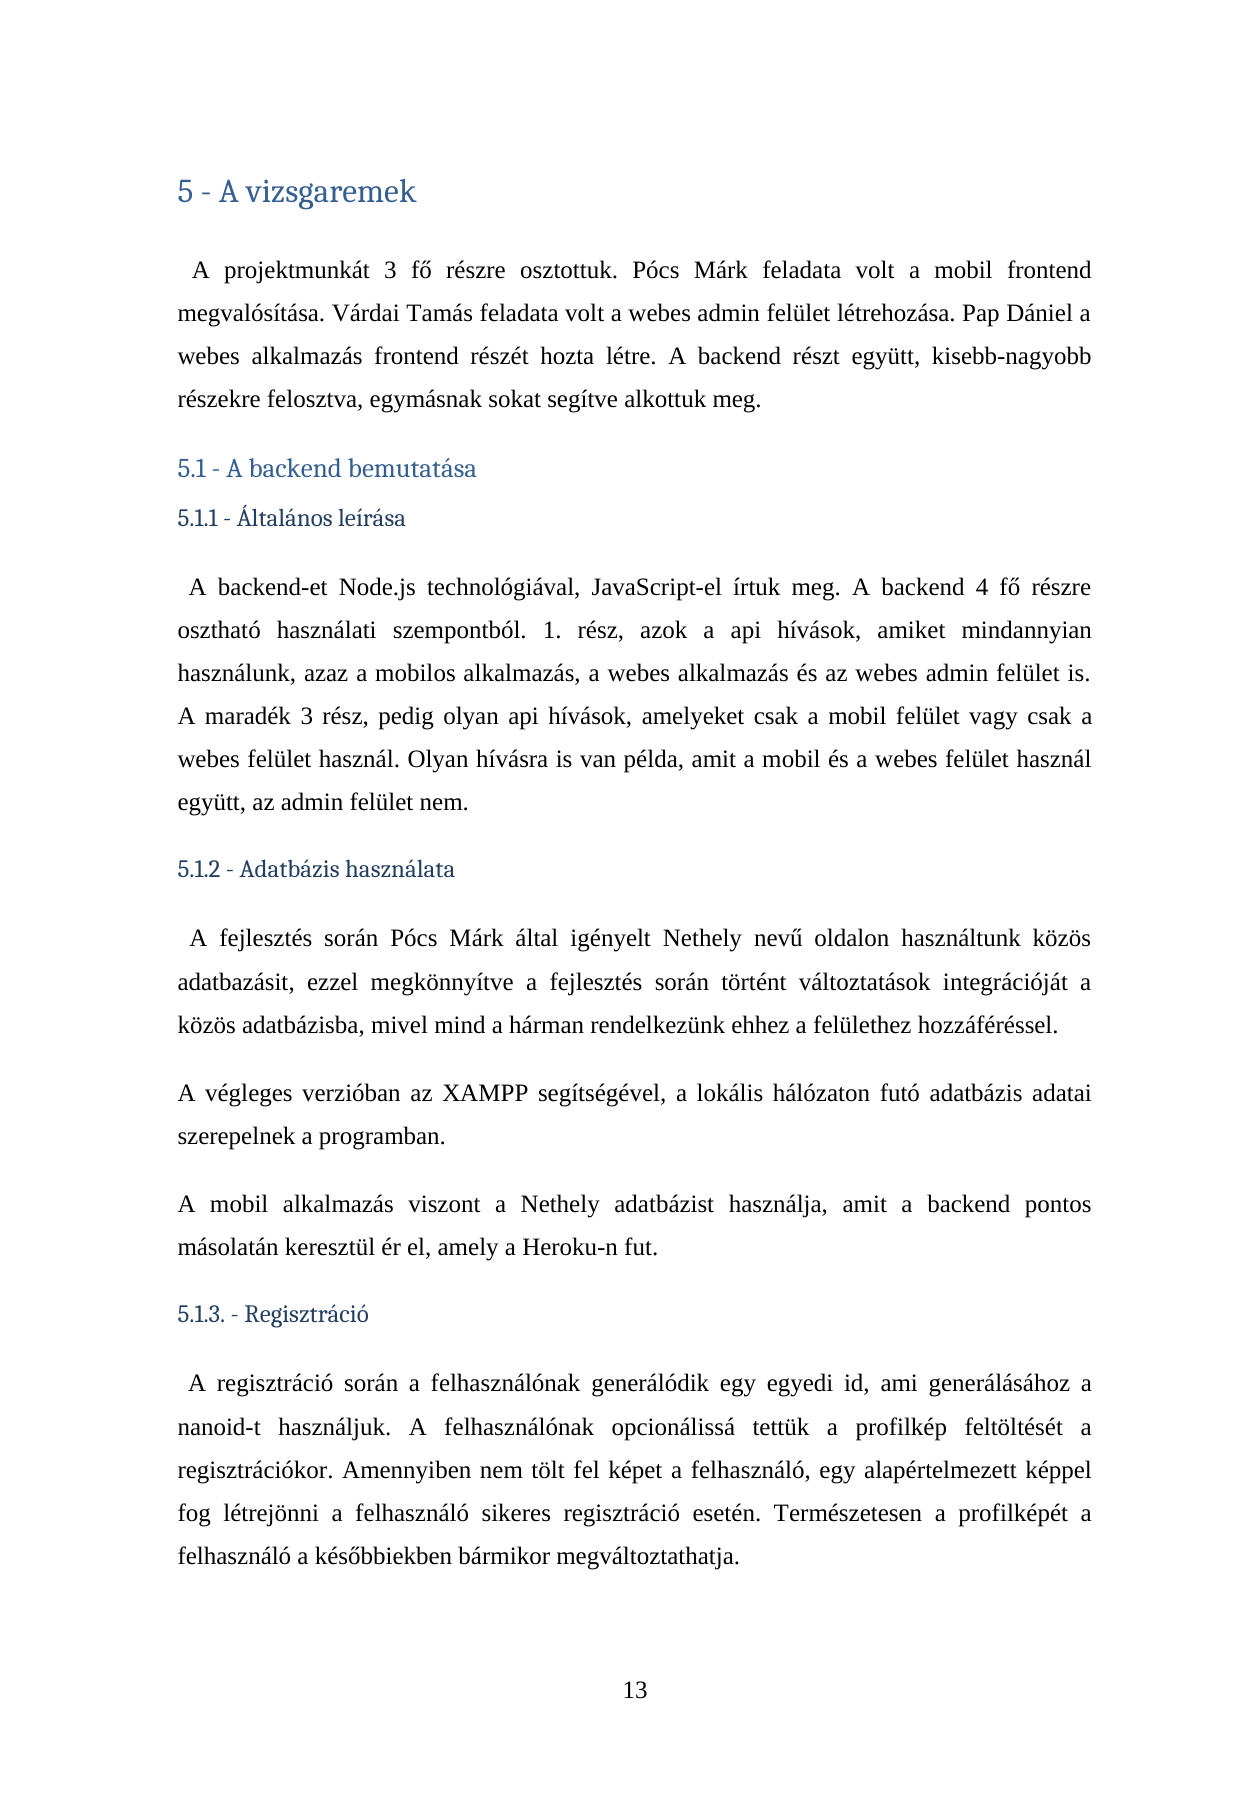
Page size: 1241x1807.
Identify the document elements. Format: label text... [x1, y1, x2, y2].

text A fejlesztés során Pócs Márk által igényelt Nethely nevű oldalon használtunk közös adatbazásit, ezzel megkönnyítve a fejlesztés során történt változtatások integrációját a közös adatbázisba, mivel mind a hárman rendelkezünk ehhez a felülethez hozzáféréssel. [177, 923, 1092, 1038]
text A végleges verzióban az XAMPP segítségével, a lokális hálózaton futó adatbázis adatai szerepelnek a programban. [177, 1078, 1092, 1150]
subtitle 5 - A vizsgaremek [177, 173, 1092, 211]
text A regisztráció során a felhasználónak generálódik egy egyedi id, ami generálásához a nanoid-t használjuk. A felhasználónak opcionálissá tettük a profilkép feltöltését a regisztrációkor. Amennyiben nem tölt fel képet a felhasználó, egy alapértelmezett képpel fog létrejönni a felhasználó sikeres regisztráció esetén. Természetesen a profilképét a felhasználó a későbbiekben bármikor megváltoztathatja. [177, 1368, 1092, 1570]
subtitle 5.1.2 - Adatbázis használata [177, 855, 1092, 884]
subtitle 5.1 - A backend bemutatása [177, 453, 1092, 484]
text A mobil alkalmazás viszont a Nethely adatbázist használja, amit a backend pontos másolatán keresztül ér el, amely a Heroku-n fut. [177, 1189, 1092, 1261]
subtitle 5.1.1 - Általános leírása [177, 503, 1092, 532]
text A projektmunkát 3 fő részre osztottuk. Pócs Márk feladata volt a mobil frontend megvalósítása. Várdai Tamás feladata volt a webes admin felület létrehozása. Pap Dániel a webes alkalmazás frontend részét hozta létre. A backend részt együtt, kisebb-nagyobb részekre felosztva, egymásnak sokat segítve alkottuk meg. [177, 255, 1092, 413]
text A backend-et Node.js technológiával, JavaScript-el írtuk meg. A backend 4 fő részre osztható használati szempontból. 1. rész, azok a api hívások, amiket mindannyian használunk, azaz a mobilos alkalmazás, a webes alkalmazás és az webes admin felület is. A maradék 3 rész, pedig olyan api hívások, amelyeket csak a mobil felület vagy csak a webes felület használ. Olyan hívásra is van példa, amit a mobil és a webes felület használ együtt, az admin felület nem. [177, 572, 1092, 816]
subtitle 5.1.3. - Regisztráció [177, 1300, 1092, 1329]
